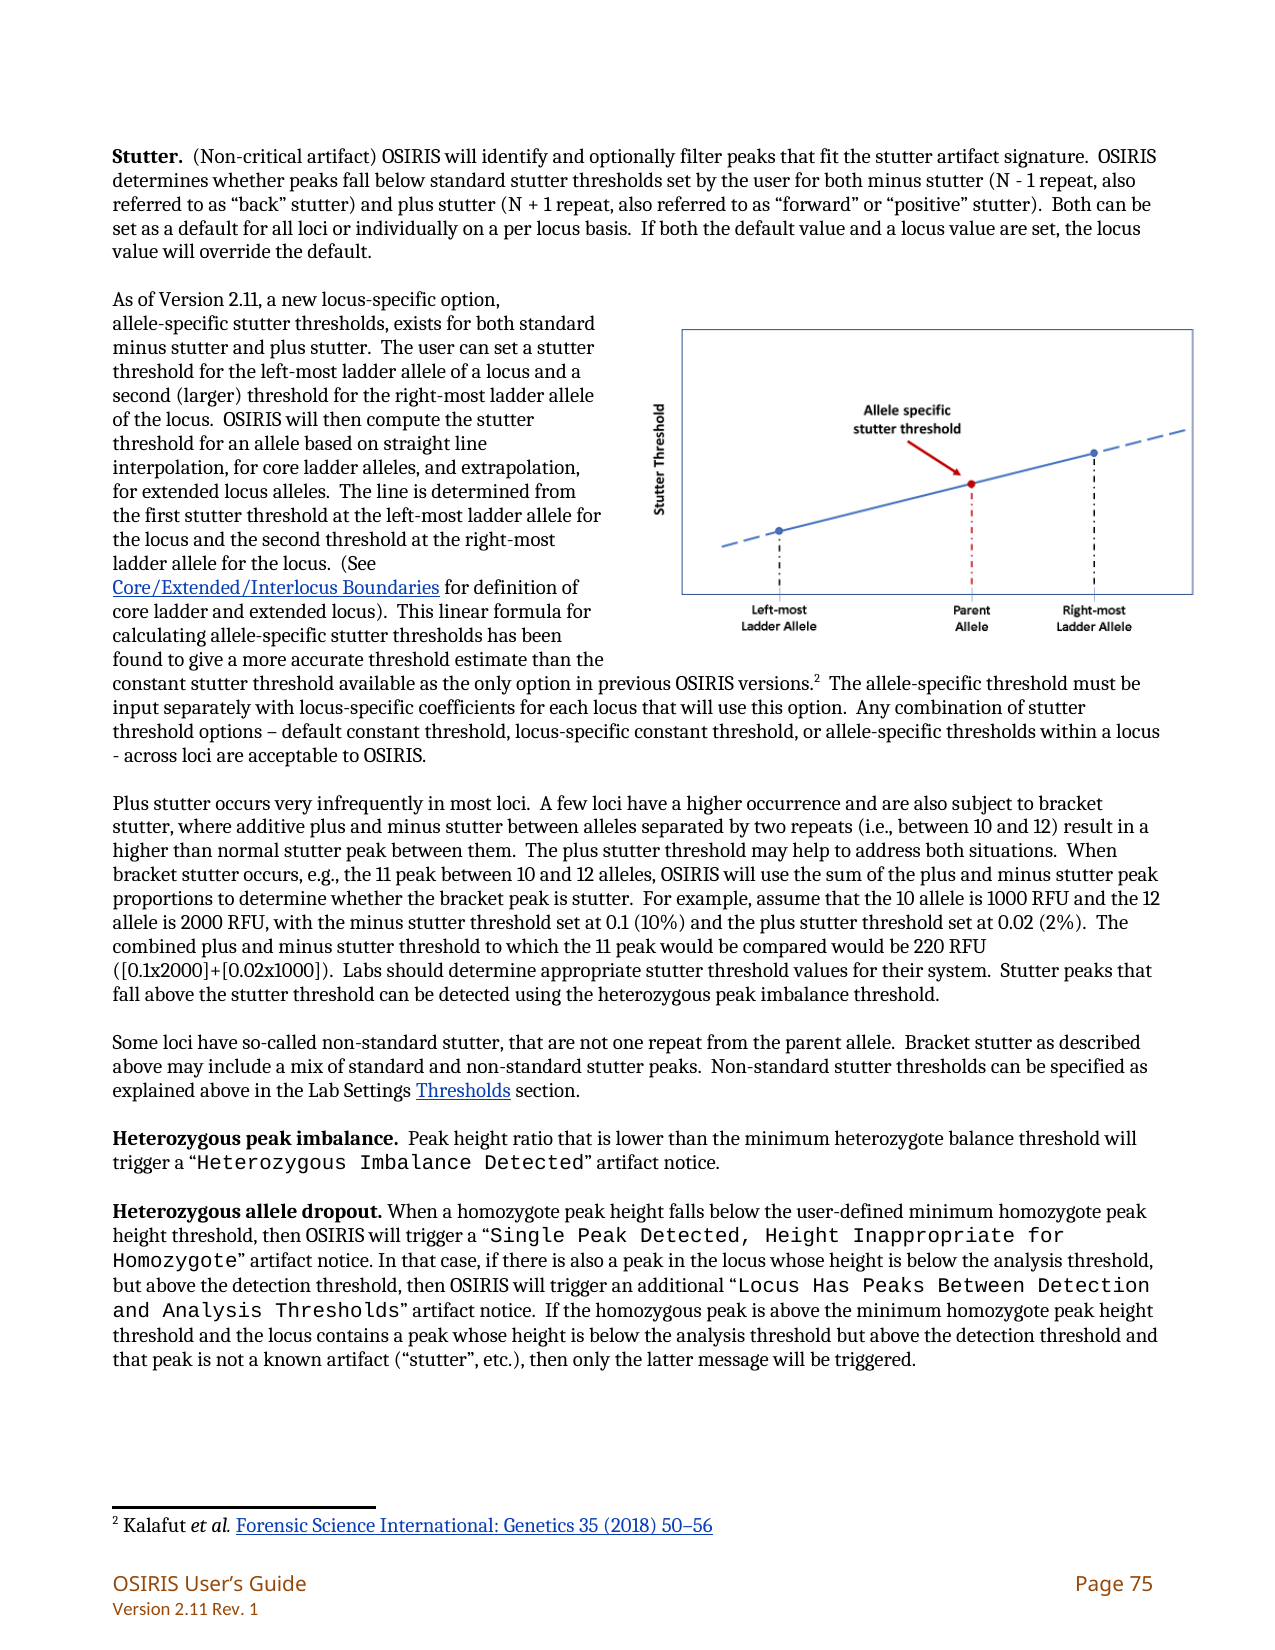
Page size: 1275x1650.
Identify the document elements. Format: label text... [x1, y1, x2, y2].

text Heterozygous allele dropout. When a homozygote peak height falls below the user-defined minimum homozygote peak height threshold, then OSIRIS will trigger a “Single Peak Detected, Height Inappropriate for Homozygote” artifact notice. In that case, if there is also a peak in the locus whose height is below the analysis threshold, but above the detection threshold, then OSIRIS will trigger an additional “Locus Has Peaks Between Detection and Analysis Thresholds” artifact notice. If the homozygous peak is above the minimum homozygote peak height threshold and the locus contains a peak whose height is below the analysis threshold but above the detection threshold and that peak is not a known artifact (“stutter”, etc.), then only the latter message will be triggered. [112, 1199, 1162, 1371]
text Heterozygous peak imbalance. Peak height ratio that is lower than the minimum heterozygote balance threshold will trigger a “Heterozygous Imbalance Detected” artifact notice. [112, 1127, 1162, 1176]
text Some loci have so-called non-standard stutter, that are not one repeat from the parent allele. Bracket stutter as described above may include a mix of standard and non-standard stutter peaks. Non-standard stutter thresholds can be specified as explained above in the Lab Settings Thresholds section. [112, 1031, 1162, 1103]
text Plus stutter occurs very infrequently in most loci. A few loci have a higher occurrence and are also subject to bracket stutter, where additive plus and minus stutter between alleles separated by two repeats (i.e., between 10 and 12) result in a higher than normal stutter peak between them. The plus stutter threshold may help to address both situations. When bracket stutter occurs, e.g., the 11 peak between 10 and 12 alleles, OSIRIS will use the sum of the plus and minus stutter peak proportions to determine whether the bracket peak is stutter. For example, assume that the 10 allele is 1000 RFU and the 12 allele is 2000 RFU, with the minus stutter threshold set at 0.1 (10%) and the plus stutter threshold set at 0.02 (2%). The combined plus and minus stutter threshold to which the 11 peak would be compared would be 220 RFU ([0.1x2000]+[0.02x1000]). Labs should determine appropriate stutter threshold values for their system. Stutter peaks that fall above the stutter threshold can be detected using the heterozygous peak imbalance threshold. [112, 791, 1162, 1007]
text Stutter. (Non-critical artifact) OSIRIS will identify and optionally filter peaks that fit the stutter artifact signature. OSIRIS determines whether peaks fall below standard stutter thresholds set by the user for both minus stutter (N - 1 repeat, also referred to as “back” stutter) and plus stutter (N + 1 repeat, also referred to as “forward” or “positive” stutter). Both can be set as a default for all loci or individually on a per locus basis. If both the default value and a locus value are set, the locus value will override the default. [112, 144, 1162, 264]
picture [623, 292, 1240, 663]
